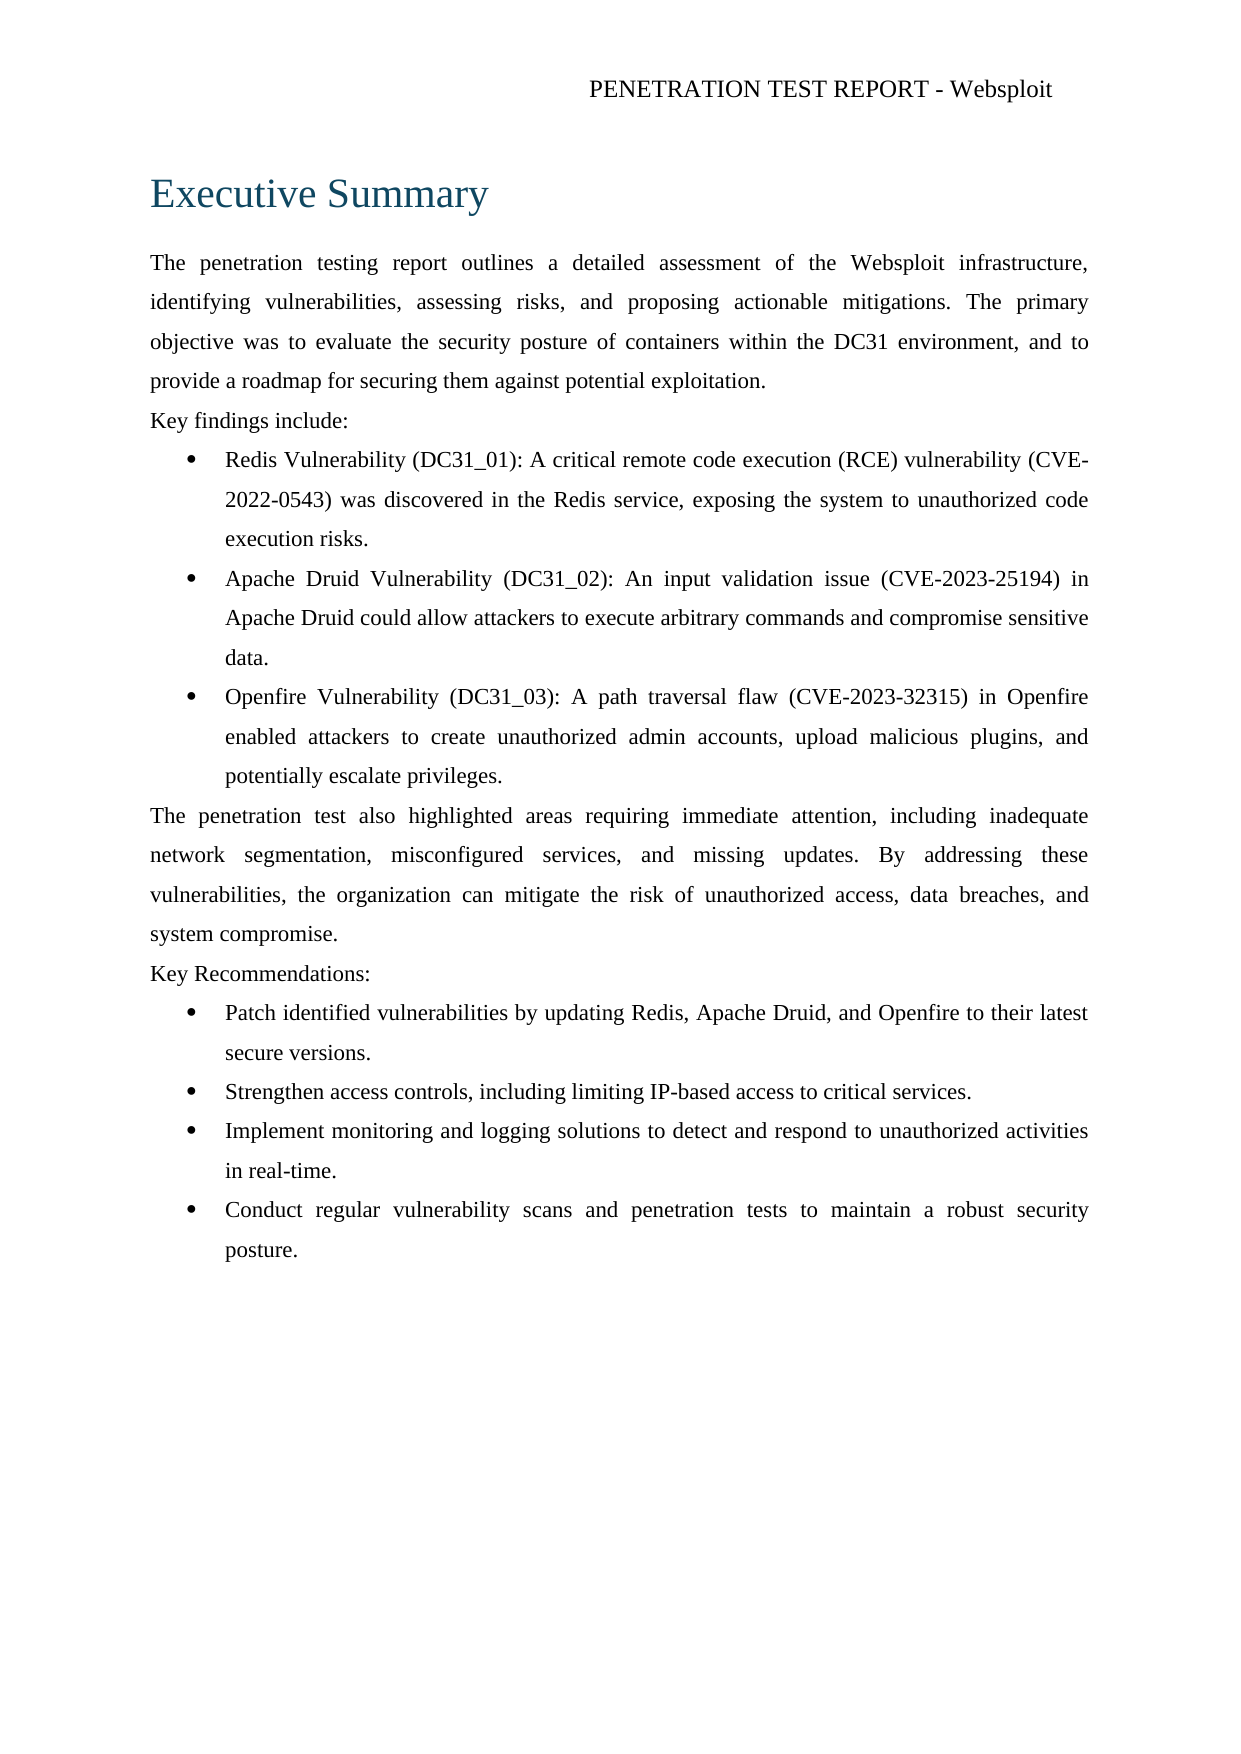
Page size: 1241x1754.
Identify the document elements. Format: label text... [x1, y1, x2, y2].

list Openfire Vulnerability (DC31_03): A path traversal flaw (CVE-2023-32315) in Openfire enabled attackers to create unauthorized admin accounts, upload malicious plugins, and potentially escalate privileges. [187, 683, 1090, 788]
text Key findings include: [150, 407, 1090, 433]
list Strengthen access controls, including limiting IP-based access to critical services. [187, 1078, 1090, 1104]
list Implement monitoring and logging solutions to detect and respond to unauthorized activities in real-time. [187, 1117, 1090, 1183]
text The penetration test also highlighted areas requiring immediate attention, including inadequate network segmentation, misconfigured services, and missing updates. By addressing these vulnerabilities, the organization can mitigate the risk of unauthorized access, data breaches, and system compromise. [150, 802, 1090, 946]
list Patch identified vulnerabilities by updating Redis, Apache Druid, and Openfire to their latest secure versions. [187, 999, 1090, 1065]
subtitle Executive Summary [150, 169, 1090, 217]
text Key Recommendations: [150, 959, 1090, 986]
list Apache Druid Vulnerability (DC31_02): An input validation issue (CVE-2023-25194) in Apache Druid could allow attackers to execute arbitrary commands and compromise sensitive data. [187, 565, 1090, 670]
text The penetration testing report outlines a detailed assessment of the Websploit infrastructure, identifying vulnerabilities, assessing risks, and proposing actionable mitigations. The primary objective was to evaluate the security posture of containers within the DC31 environment, and to provide a roadmap for securing them against potential exploitation. [150, 249, 1090, 394]
list Conduct regular vulnerability scans and penetration tests to maintain a robust security posture. [187, 1196, 1090, 1262]
list Redis Vulnerability (DC31_01): A critical remote code execution (RCE) vulnerability (CVE-2022-0543) was discovered in the Redis service, exposing the system to unauthorized code execution risks. [187, 446, 1090, 552]
